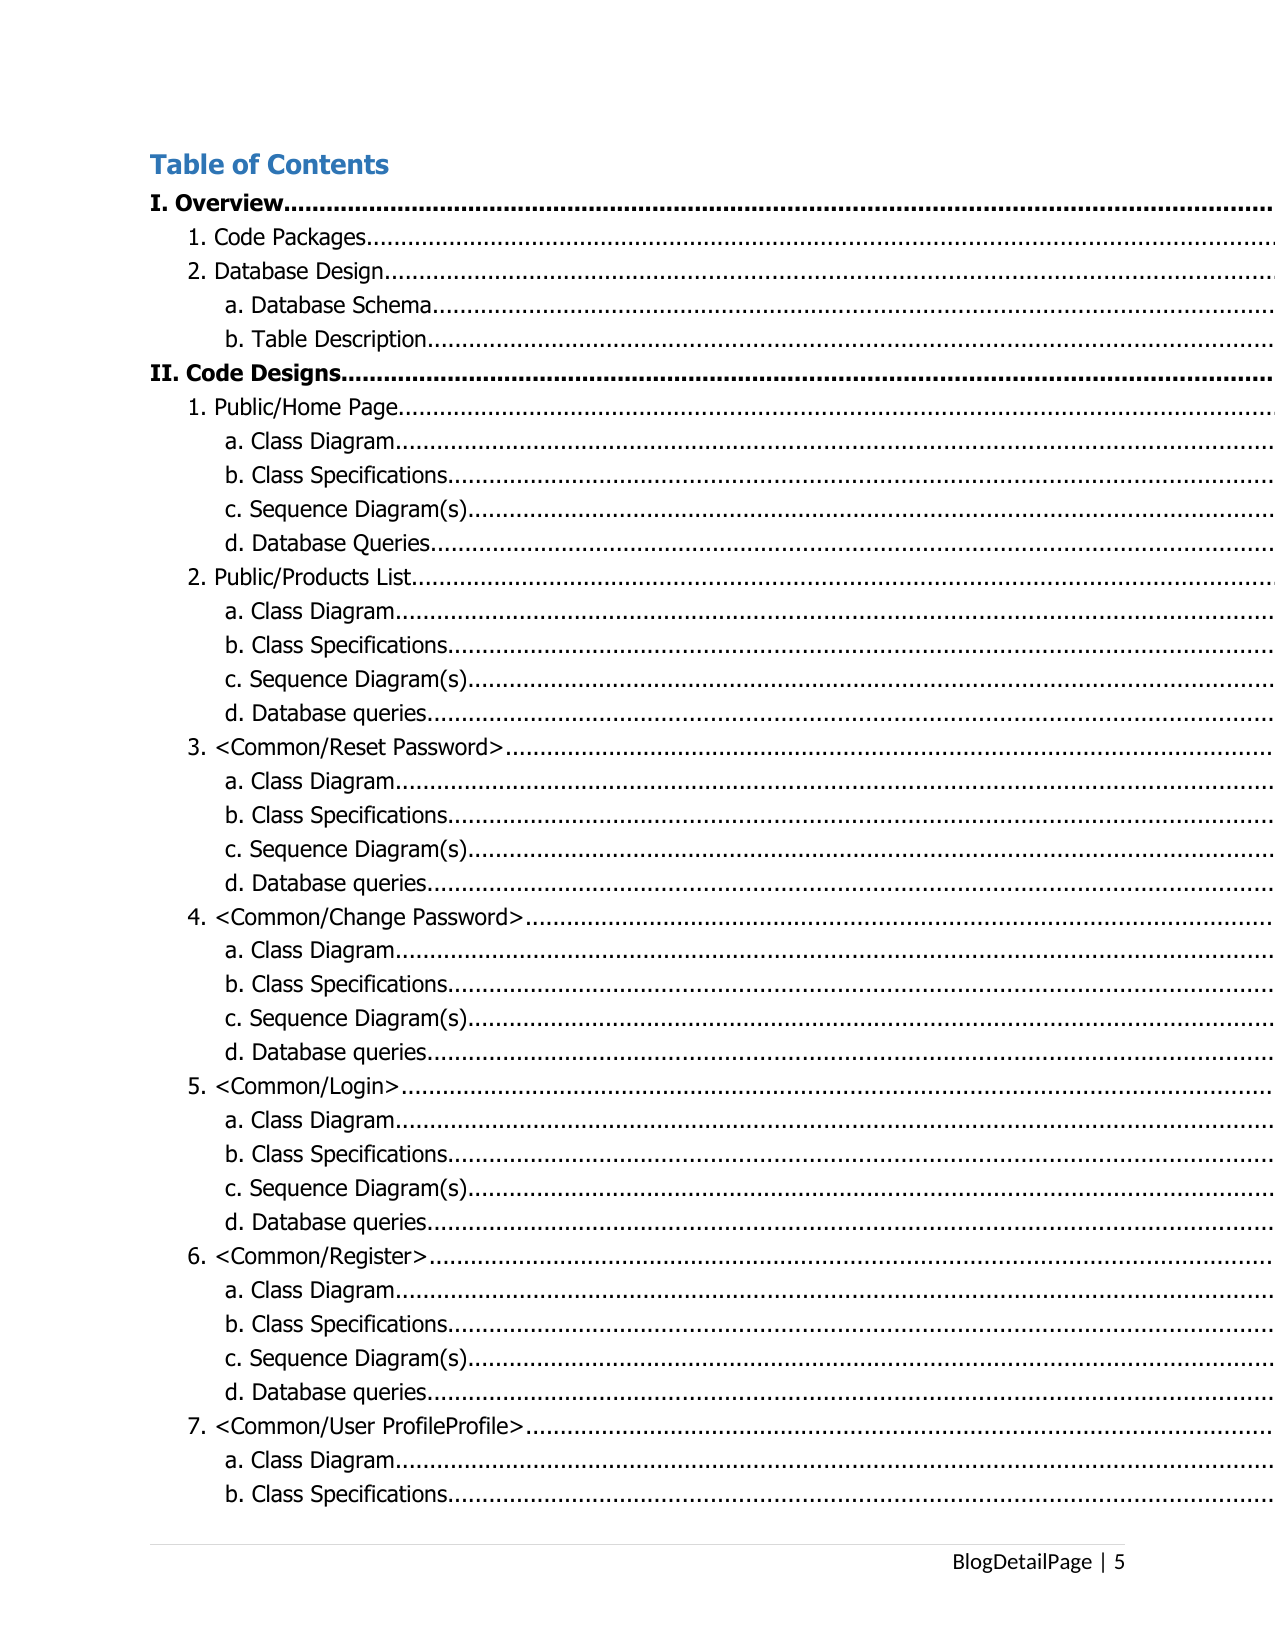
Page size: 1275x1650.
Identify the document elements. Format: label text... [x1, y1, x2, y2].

text Table of Contents [150, 147, 1125, 180]
